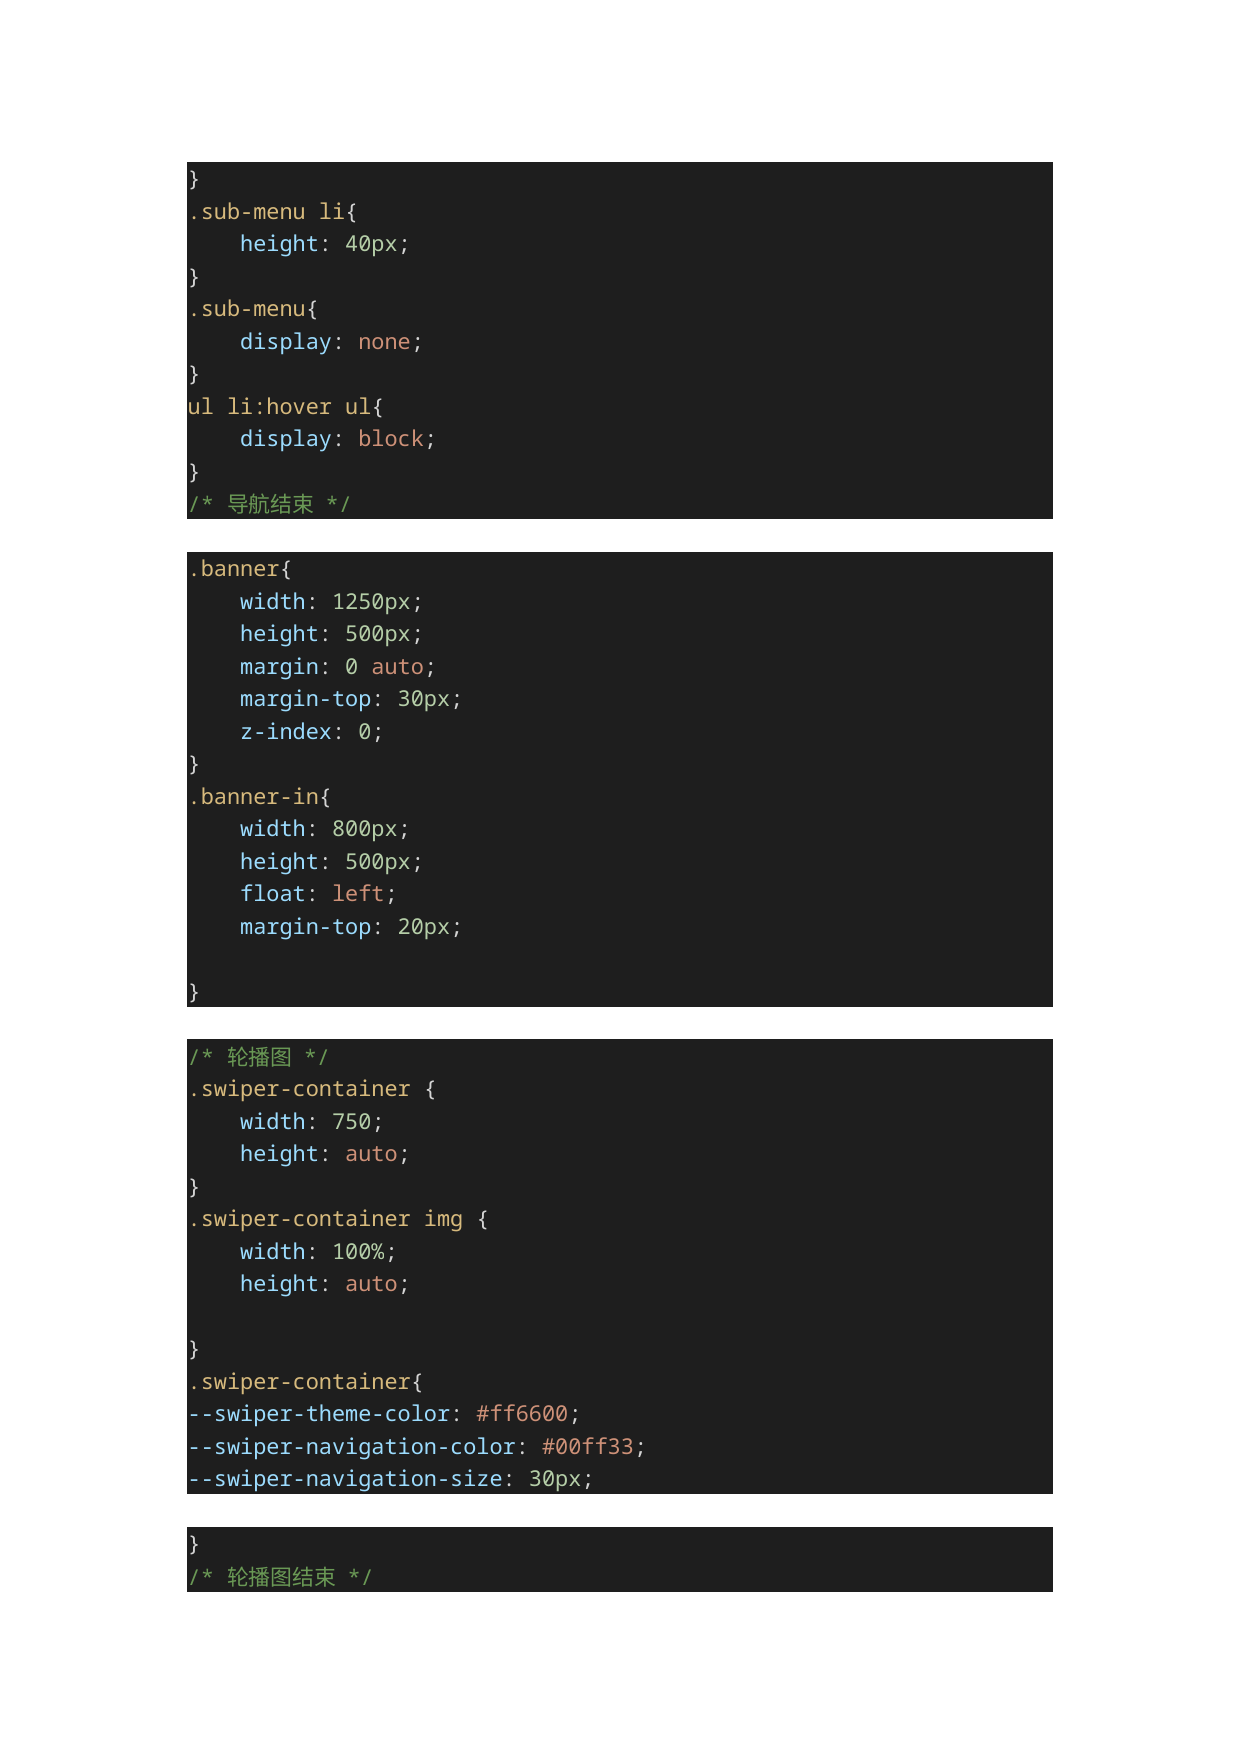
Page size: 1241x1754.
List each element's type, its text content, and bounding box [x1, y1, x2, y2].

text margin: 0 auto; [187, 649, 1053, 682]
text height: 40px; [187, 227, 1053, 259]
text } [187, 974, 1053, 1007]
text z-index: 0; [187, 714, 1053, 747]
text } [187, 259, 1053, 292]
text margin-top: 20px; [187, 909, 1053, 942]
text --swiper-navigation-color: #00ff33; [187, 1429, 1053, 1462]
text .swiper-container { [187, 1072, 1053, 1104]
text width: 1250px; [187, 584, 1053, 617]
text display: block; [187, 422, 1053, 454]
text /* 导航结束 */ [325, 487, 1053, 519]
text float: left; [187, 877, 1053, 909]
text .banner{ [187, 552, 1053, 584]
text margin-top: 30px; [187, 682, 1053, 714]
text } [187, 747, 1053, 779]
text width: 800px; [187, 812, 1053, 844]
text .banner-in{ [187, 779, 1053, 812]
text --swiper-theme-color: #ff6600; [187, 1397, 1053, 1429]
text .swiper-container img { [187, 1202, 1053, 1234]
text width: 750; [187, 1104, 1053, 1137]
text height: 500px; [187, 844, 1053, 877]
text /* 轮播图 */ [187, 1039, 1053, 1072]
text .sub-menu li{ [187, 194, 1053, 227]
text height: auto; [187, 1137, 1053, 1169]
text height: auto; [187, 1267, 1053, 1299]
text } [187, 357, 1053, 389]
text --swiper-navigation-size: 30px; [187, 1462, 1053, 1494]
text } [187, 454, 1053, 487]
text display: none; [187, 324, 1053, 357]
text .swiper-container{ [187, 1364, 1053, 1397]
text /* 轮播图结束 */ [187, 1559, 1053, 1592]
text } [187, 1169, 1053, 1202]
text } [187, 1332, 1053, 1364]
text height: 500px; [187, 617, 1053, 649]
text .sub-menu{ [187, 292, 1053, 324]
text width: 100%; [187, 1234, 1053, 1267]
text } [187, 162, 1053, 194]
text } [187, 1527, 1053, 1559]
text ul li:hover ul{ [187, 389, 1053, 422]
